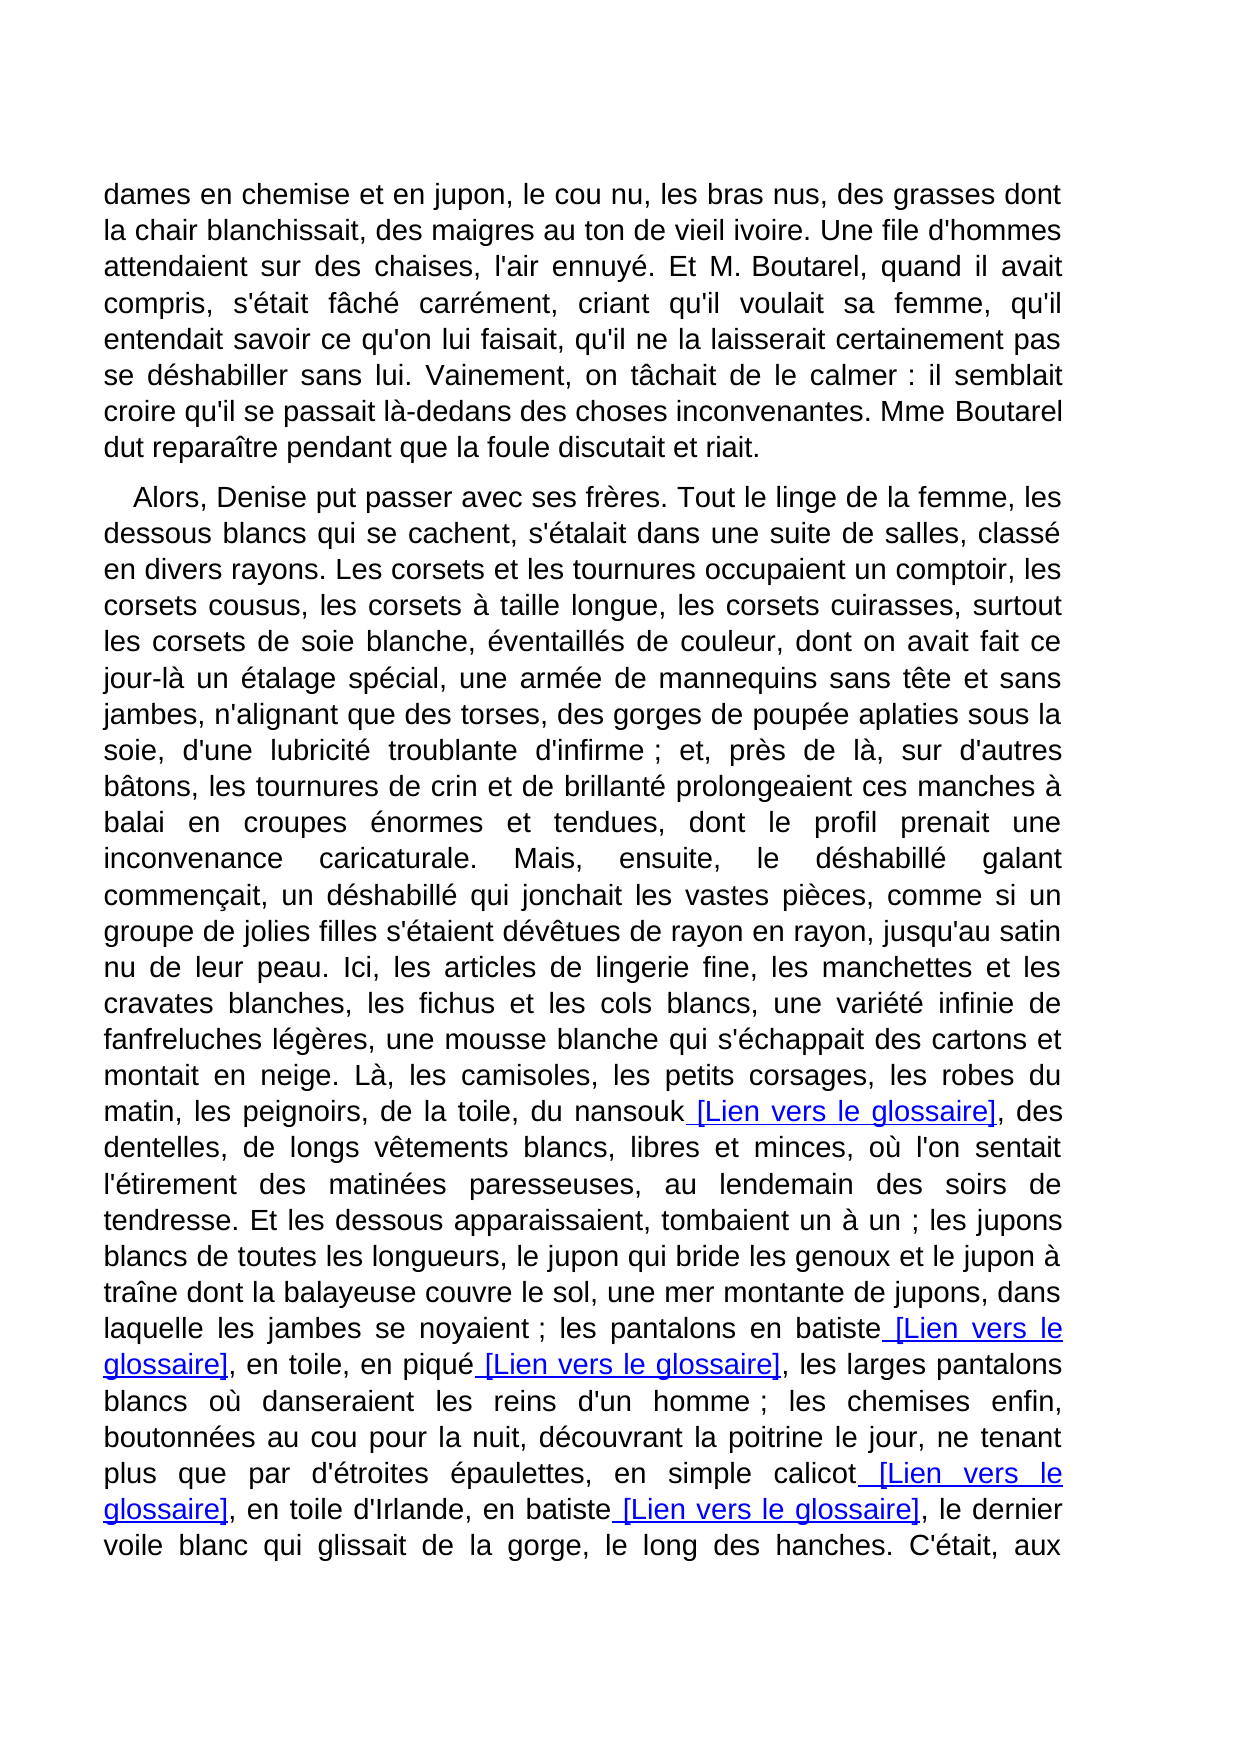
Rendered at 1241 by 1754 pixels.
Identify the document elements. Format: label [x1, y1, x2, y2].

text [103, 480, 1063, 1562]
text [103, 177, 1063, 464]
